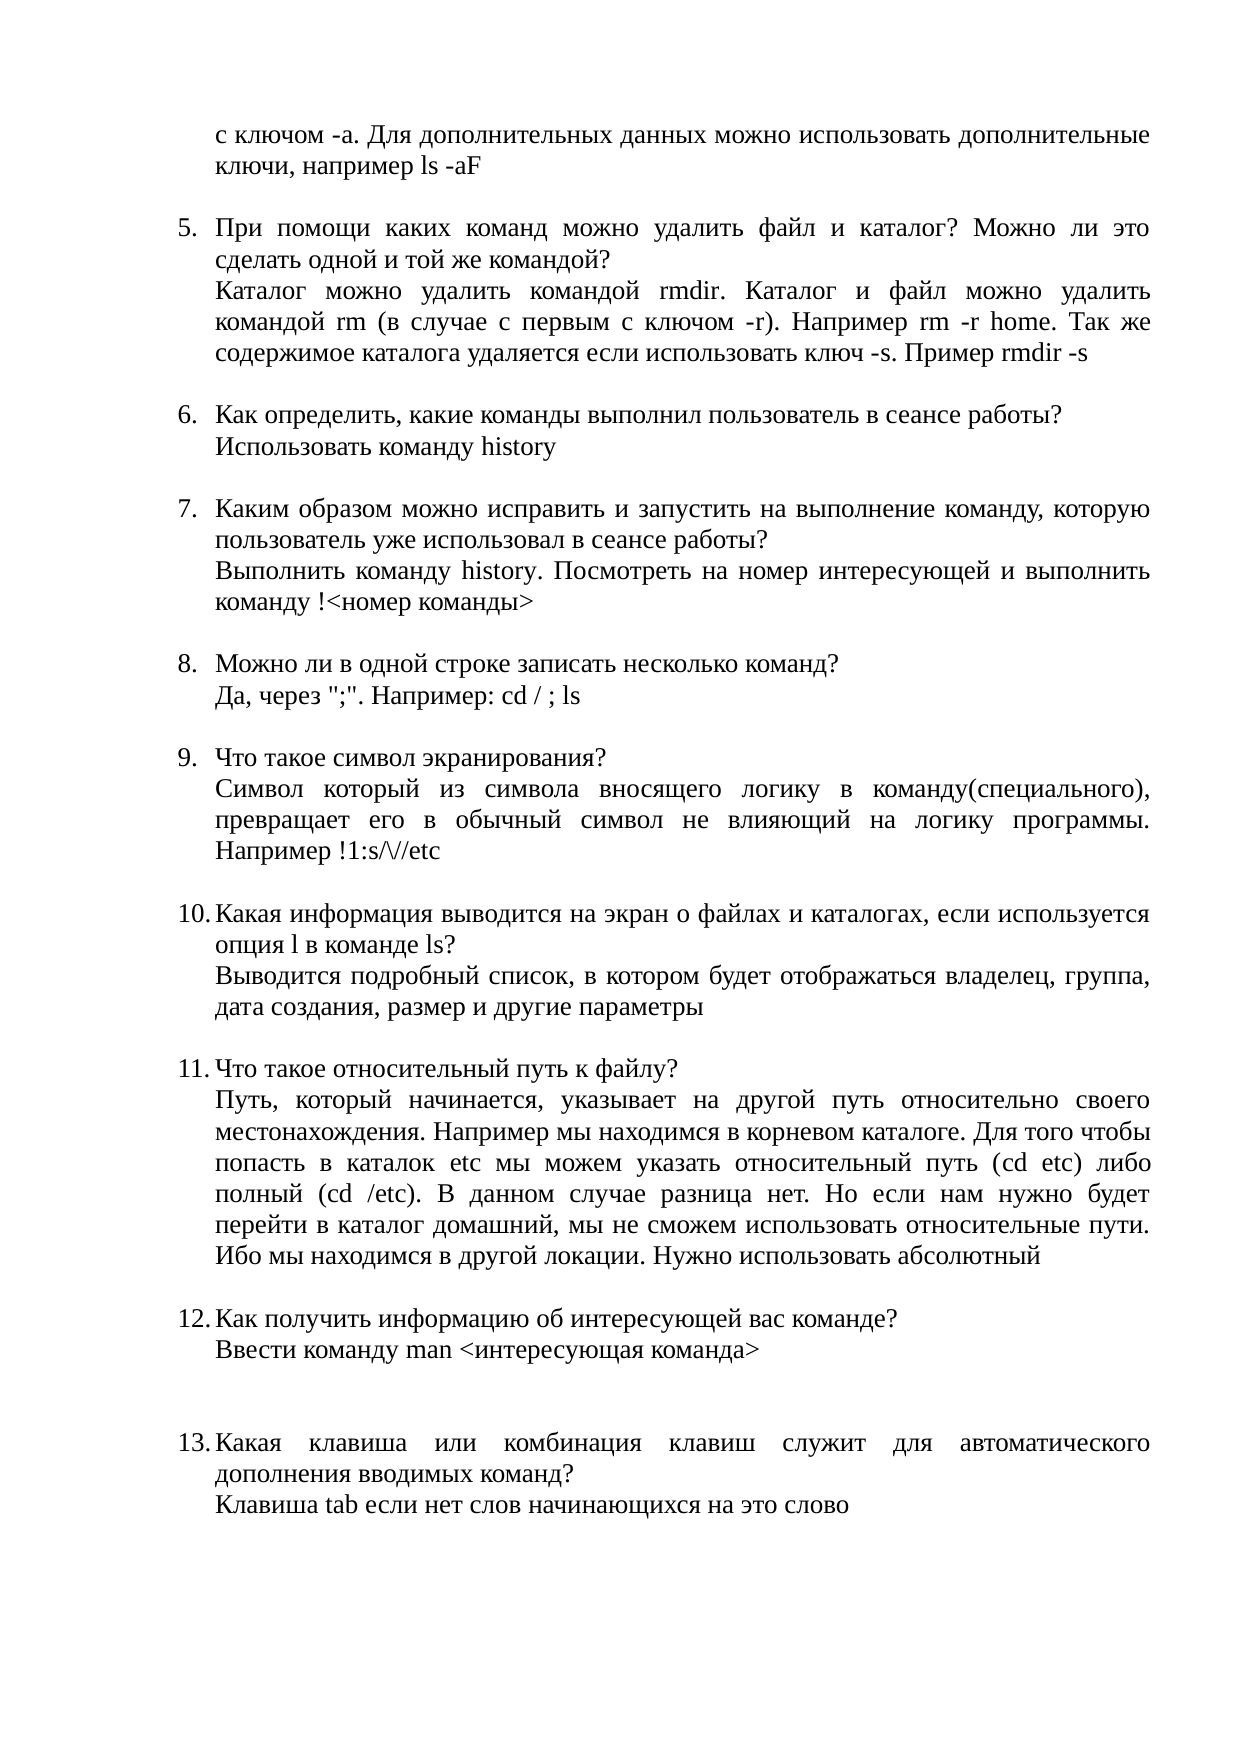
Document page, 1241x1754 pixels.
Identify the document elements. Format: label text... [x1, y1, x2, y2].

list Что такое символ экранирования? [177, 741, 1152, 772]
list Можно ли в одной строке записать несколько команд? [177, 648, 1152, 679]
list Да, через ";". Например: cd / ; ls [215, 679, 1152, 710]
list Клавиша tab если нет слов начинающихся на это слово [215, 1488, 1152, 1520]
list Путь, который начинается, указывает на другой путь относительно своего местонахождения. Например мы находимся в корневом каталоге. Для того чтобы попасть в каталок etc мы можем указать относительный путь (cd etc) либо полный (cd /etc). В данном случае разница нет. Но если нам нужно будет перейти в каталог домашний, мы не сможем использовать относительные пути. Ибо мы находимся в другой локации. Нужно использовать абсолютный [215, 1084, 1152, 1271]
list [215, 118, 1152, 180]
list Какая клавиша или комбинация клавиш служит для автоматического дополнения вводимых команд? [177, 1426, 1152, 1488]
list Ввести команду man <интересующая команда> [215, 1333, 1152, 1364]
list Выполнить команду history. Посмотреть на номер интересующей и выполнить команду !<номер команды> [215, 554, 1152, 616]
list Использовать команду history [215, 429, 1152, 461]
list Каталог можно удалить командой rmdir. Каталог и файл можно удалить командой rm (в случае с первым с ключом -r). Например rm -r home. Так же содержимое каталога удаляется если использовать ключ -s. Пример rmdir -s [215, 274, 1152, 367]
list Что такое относительный путь к файлу? [177, 1052, 1152, 1084]
list Символ который из символа вносящего логику в команду(специального), превращает его в обычный символ не влияющий на логику программы. Например !1:s/\//etc [215, 772, 1152, 866]
list При помощи каких команд можно удалить файл и каталог? Можно ли это сделать одной и той же командой? [177, 212, 1152, 274]
list Какая информация выводится на экран о файлах и каталогах, если используется опция l в команде ls? [177, 897, 1152, 959]
list Выводится подробный список, в котором будет отображаться владелец, группа, дата создания, размер и другие параметры [215, 959, 1152, 1021]
list Как получить информацию об интересующей вас команде? [177, 1302, 1152, 1333]
list Каким образом можно исправить и запустить на выполнение команду, которую пользователь уже использовал в сеансе работы? [177, 492, 1152, 554]
list Как определить, какие команды выполнил пользователь в сеансе работы? [177, 398, 1152, 429]
